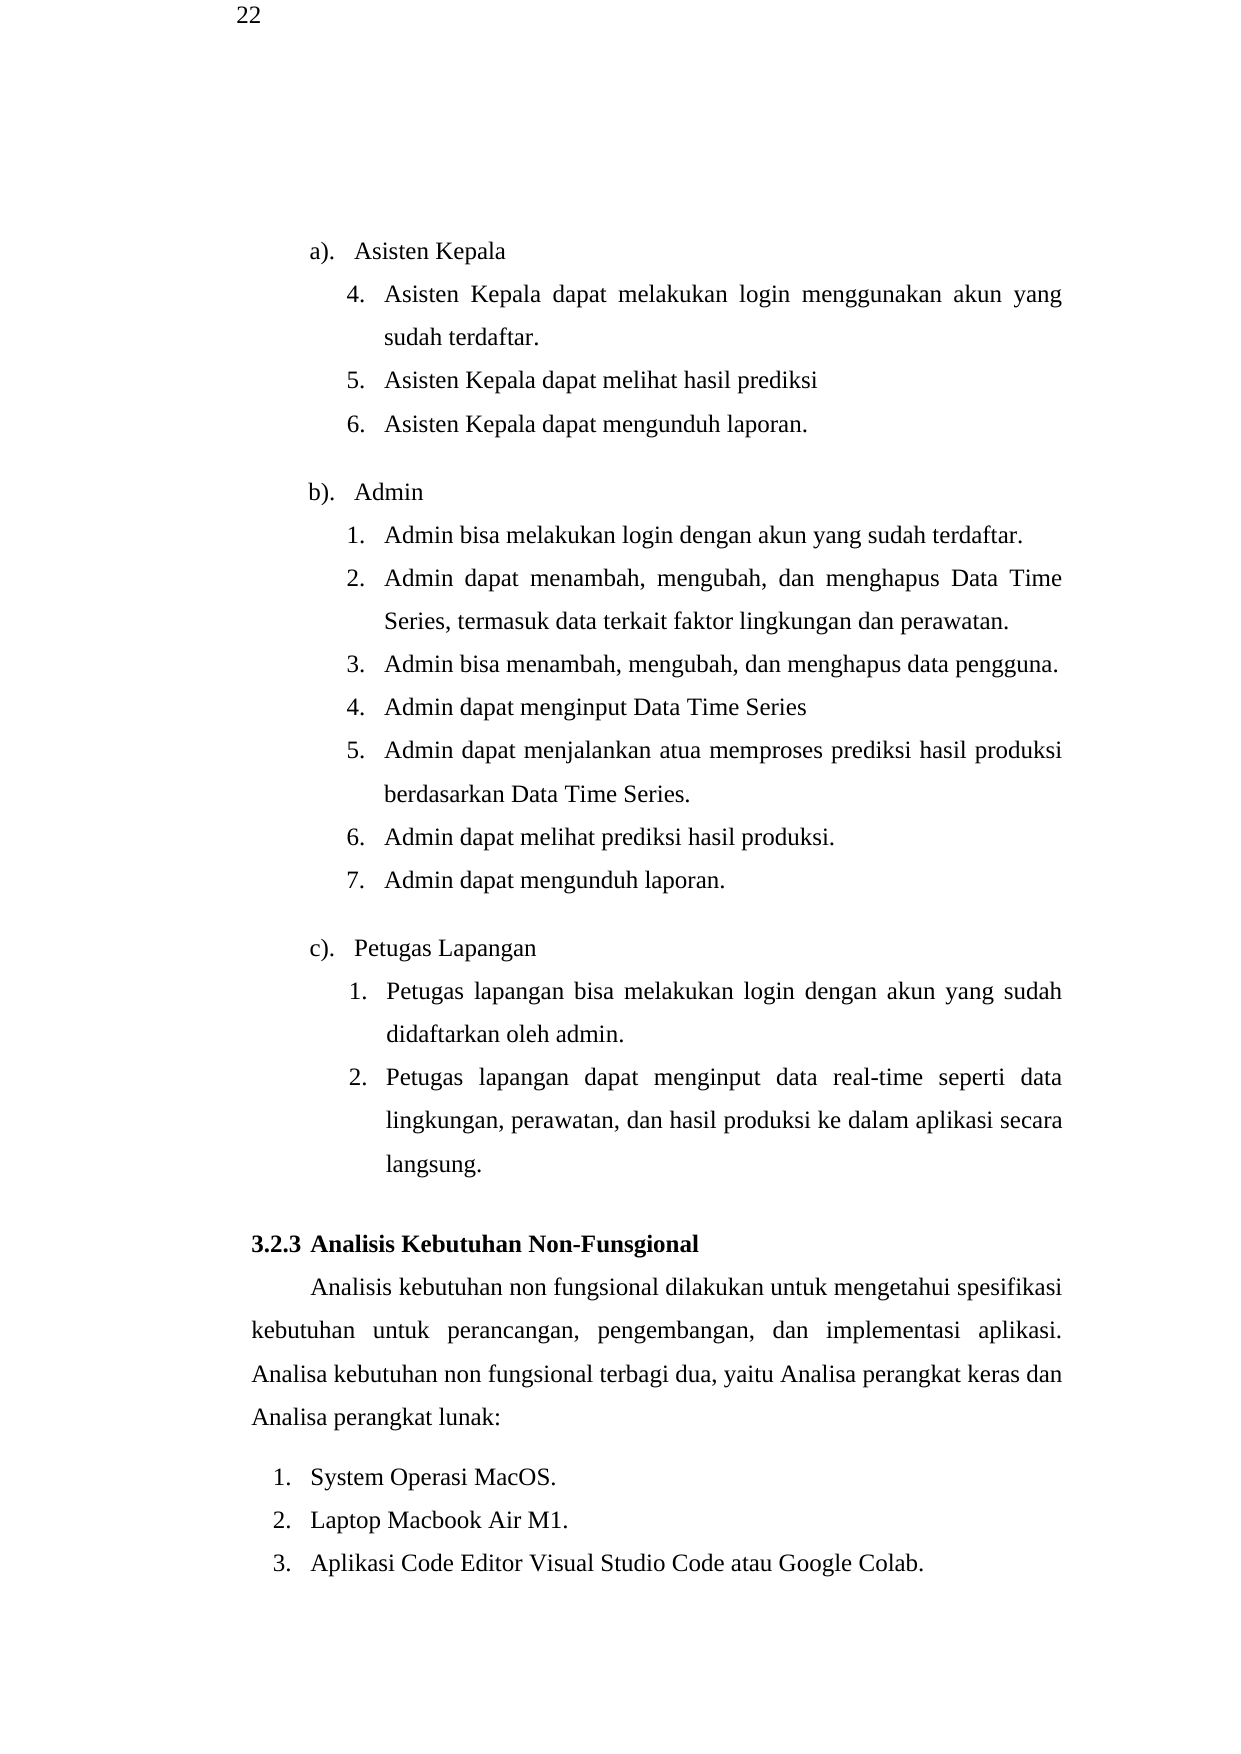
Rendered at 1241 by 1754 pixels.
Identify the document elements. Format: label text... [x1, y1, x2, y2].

list Laptop Macbook Air M1. [273, 1505, 1063, 1533]
list Admin dapat menginput Data Time Series [346, 692, 1063, 721]
list Petugas lapangan dapat menginput data real-time seperti data lingkungan, perawatan, dan hasil produksi ke dalam aplikasi secara langsung. [348, 1062, 1063, 1177]
list Admin [335, 477, 1063, 506]
list Asisten Kepala [335, 236, 1063, 265]
list Admin bisa menambah, mengubah, dan menghapus data pengguna. [346, 649, 1063, 678]
text Analisis kebutuhan non fungsional dilakukan untuk mengetahui spesifikasi kebutuhan untuk perancangan, pengembangan, dan implementasi aplikasi. Analisa kebutuhan non fungsional terbagi dua, yaitu Analisa perangkat keras dan Analisa perangkat lunak: [251, 1272, 1063, 1431]
list Admin bisa melakukan login dengan akun yang sudah terdaftar. [346, 520, 1063, 549]
list Asisten Kepala dapat mengunduh laporan. [347, 409, 1063, 437]
list Admin dapat menjalankan atua memproses prediksi hasil produksi berdasarkan Data Time Series. [346, 736, 1063, 807]
list Admin dapat mengunduh laporan. [346, 865, 1063, 894]
list Analisis Kebutuhan Non-Funsgional [251, 1229, 1063, 1258]
list Petugas lapangan bisa melakukan login dengan akun yang sudah didaftarkan oleh admin. [349, 976, 1063, 1048]
list System Operasi MacOS. [273, 1462, 1063, 1490]
list Aplikasi Code Editor Visual Studio Code atau Google Colab. [273, 1548, 1063, 1577]
list Asisten Kepala dapat melakukan login menggunakan akun yang sudah terdaftar. [346, 279, 1063, 351]
list Admin dapat melihat prediksi hasil produksi. [346, 822, 1063, 851]
list Asisten Kepala dapat melihat hasil prediksi [346, 366, 1063, 394]
list Admin dapat menambah, mengubah, dan menghapus Data Time Series, termasuk data terkait faktor lingkungan dan perawatan. [346, 563, 1063, 635]
list Petugas Lapangan [335, 933, 1063, 962]
